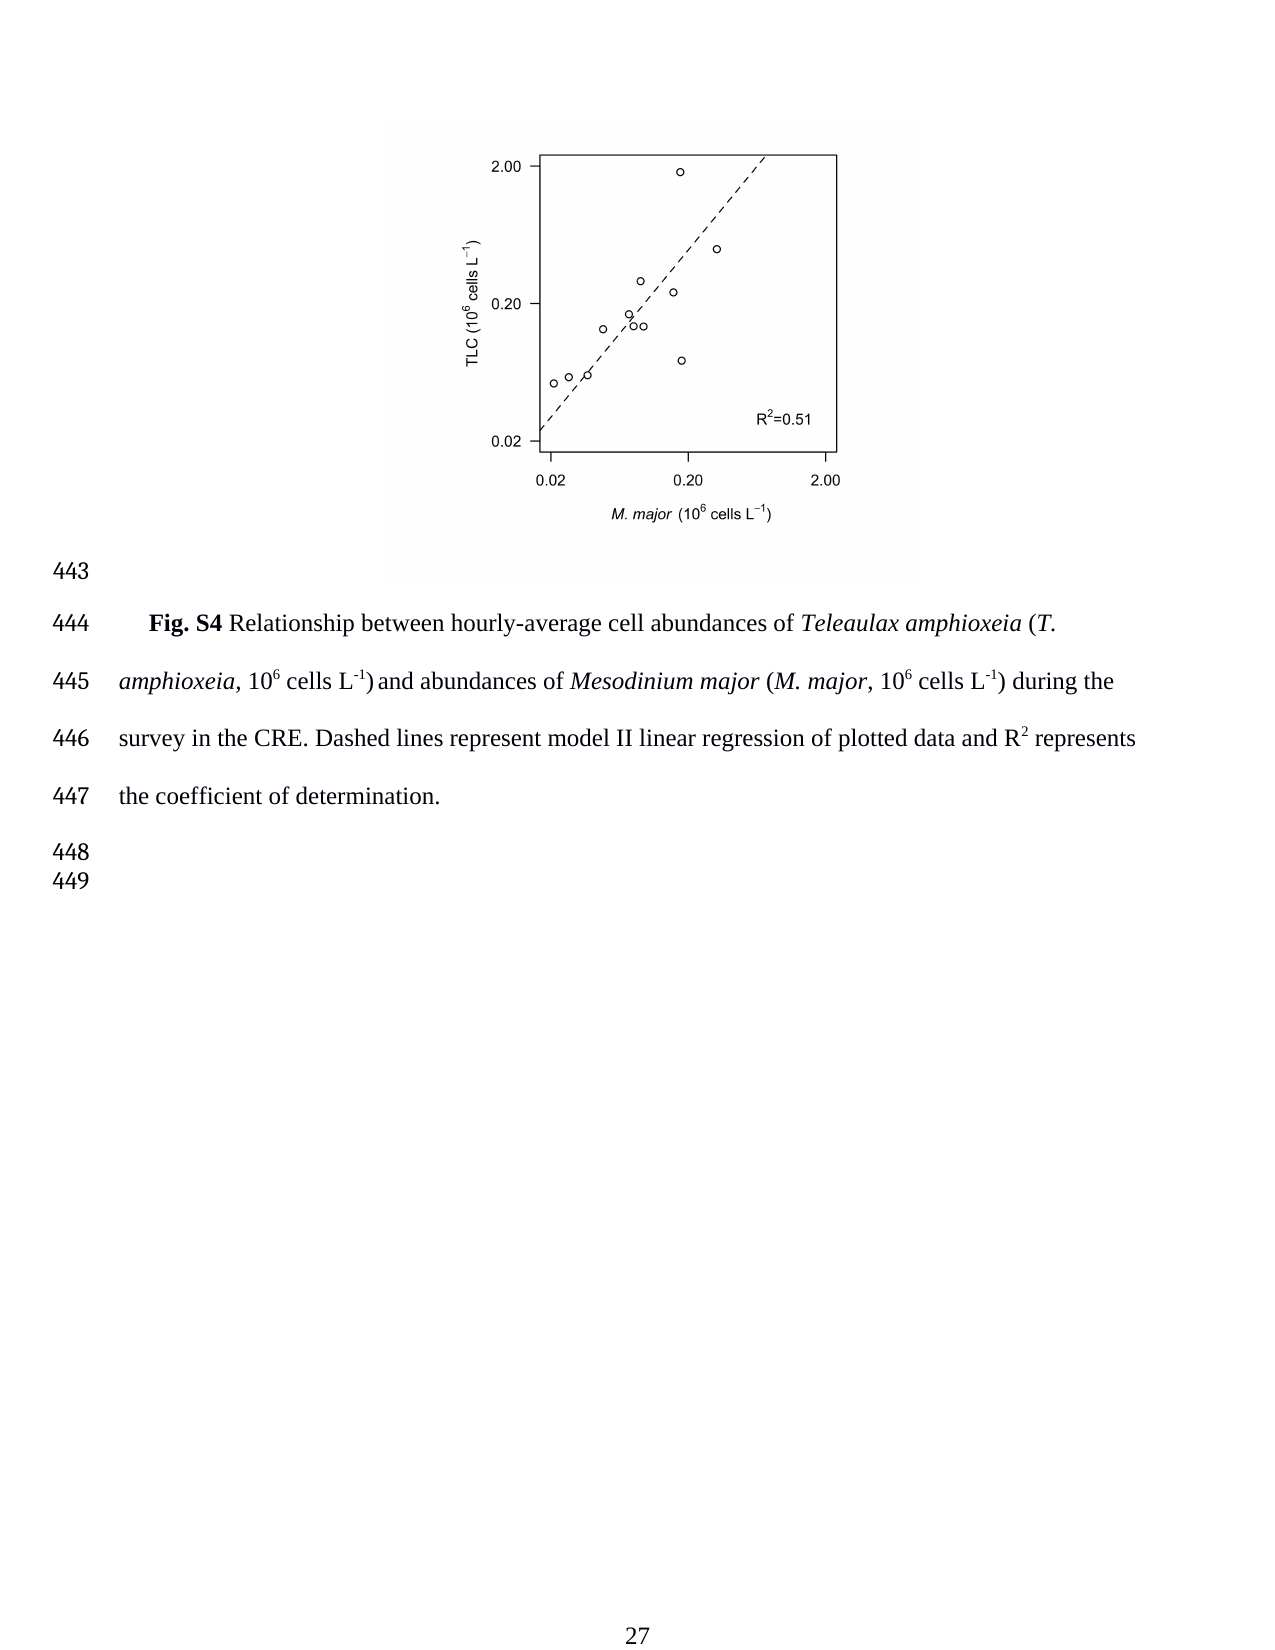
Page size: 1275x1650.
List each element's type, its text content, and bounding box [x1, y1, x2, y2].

picture [387, 118, 918, 580]
text Fig. S4 Relationship between hourly-average cell abundances of Teleaulax amphioxeia (T. amphioxeia, 106 cells L-1) and abundances of Mesodinium major (M. major, 106 cells L-1) during the survey in the CRE. Dashed lines represent model II linear regression of plotted data and R2 represents the coefficient of determination. [118, 608, 1156, 809]
